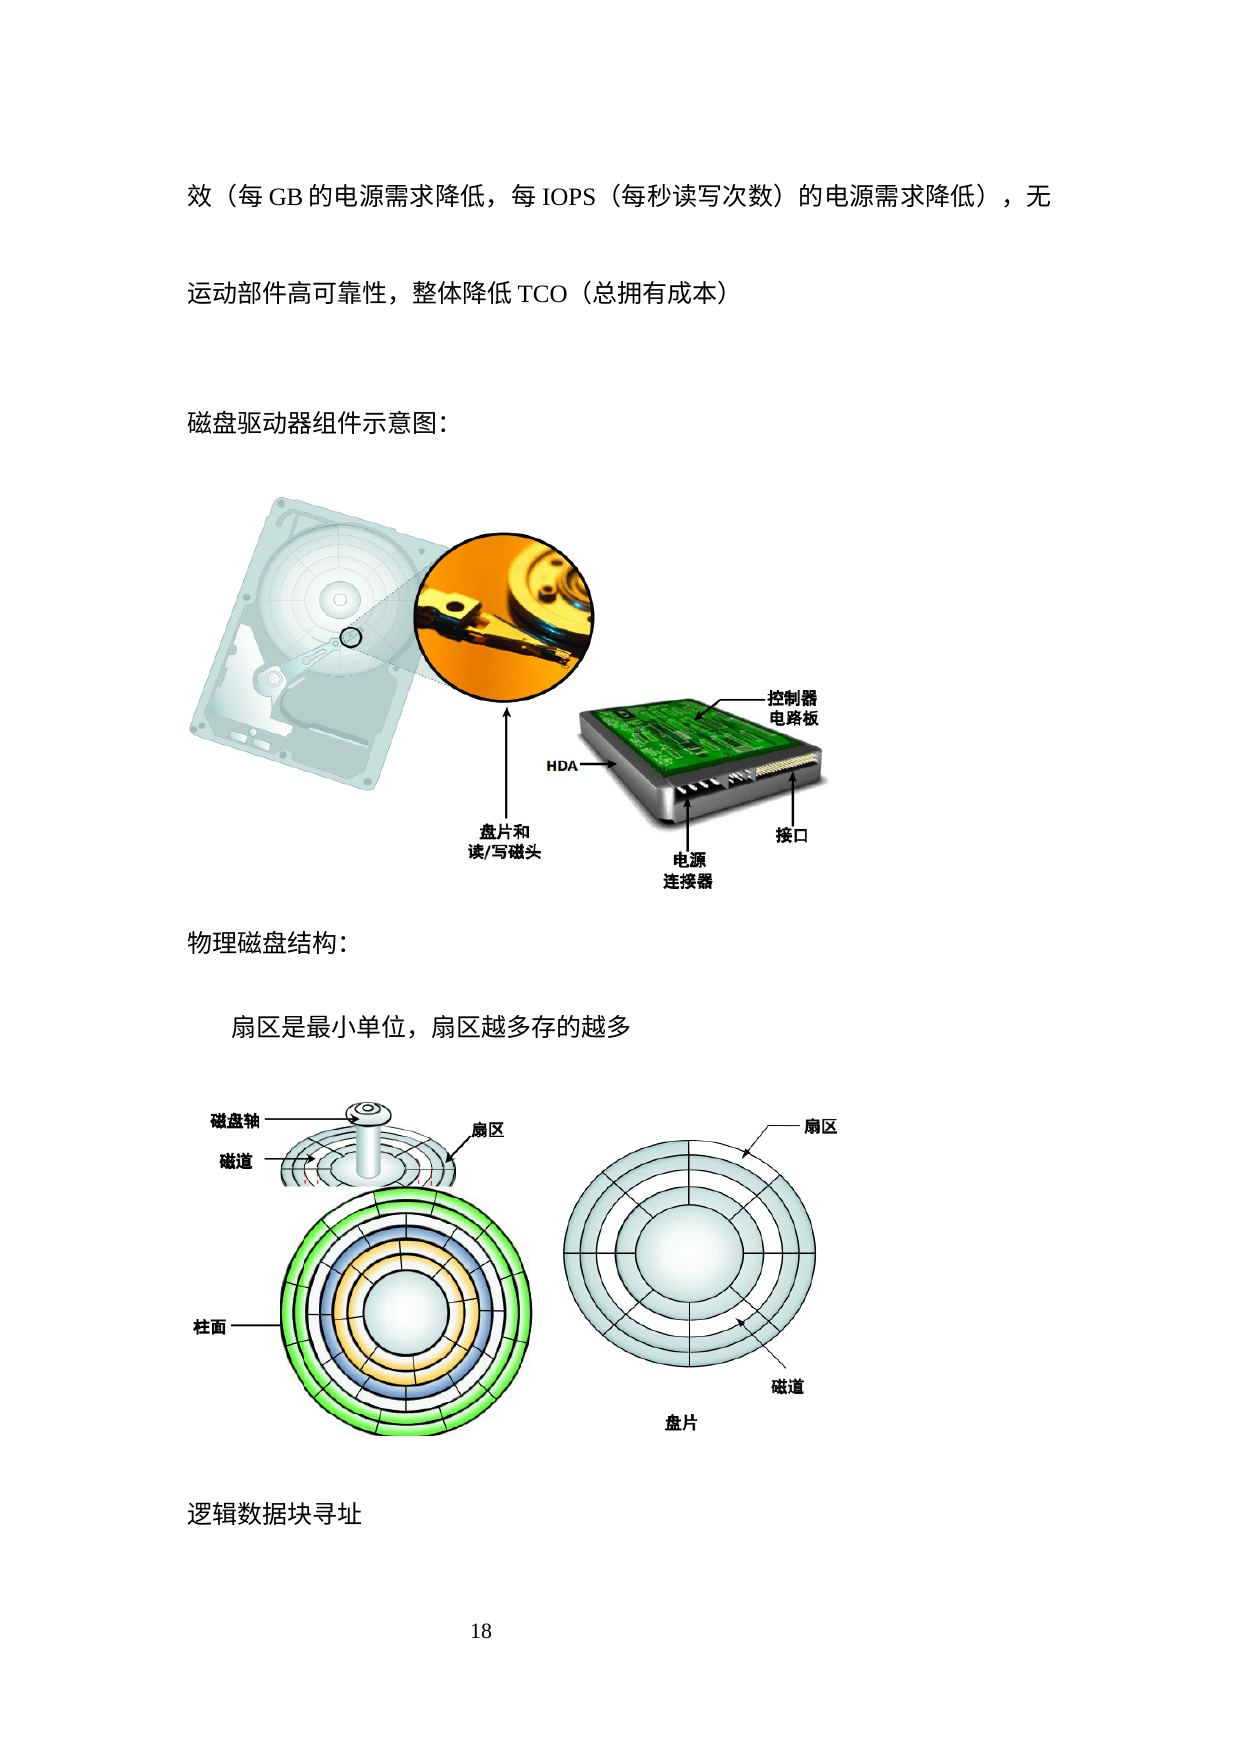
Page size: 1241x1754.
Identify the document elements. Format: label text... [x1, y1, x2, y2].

picture [187, 1075, 861, 1436]
text 逻辑数据块寻址 [187, 1480, 1053, 1545]
text 扇区是最小单位，扇区越多存的越多 [187, 993, 1053, 1058]
text 物理磁盘结构： [187, 909, 1053, 974]
picture [187, 472, 844, 890]
text 磁盘驱动器组件示意图： [187, 389, 1053, 454]
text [187, 162, 1053, 324]
